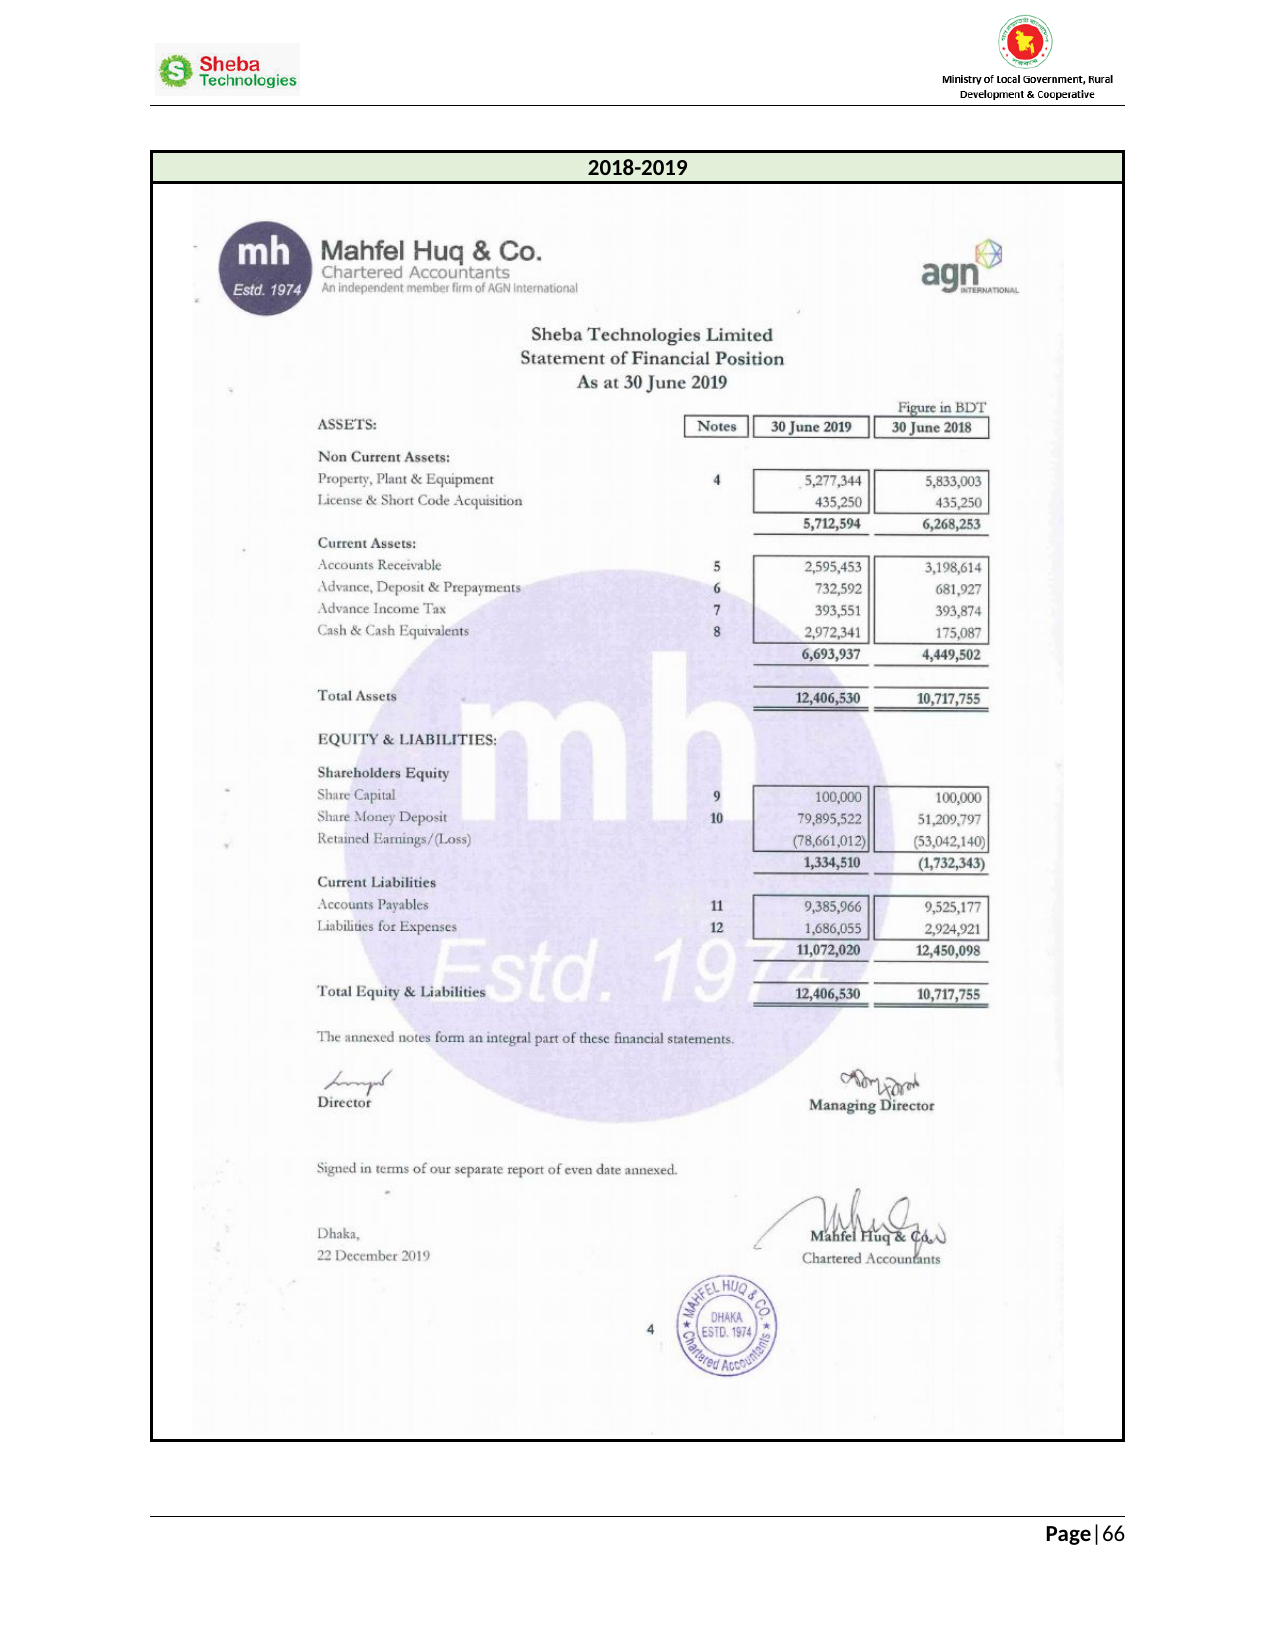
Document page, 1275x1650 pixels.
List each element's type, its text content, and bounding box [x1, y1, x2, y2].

picture [937, 10, 1117, 101]
picture [154, 43, 300, 96]
table_cell 2018-2019 [153, 153, 1122, 181]
picture [192, 184, 1064, 1434]
table_cell [153, 184, 1122, 1438]
